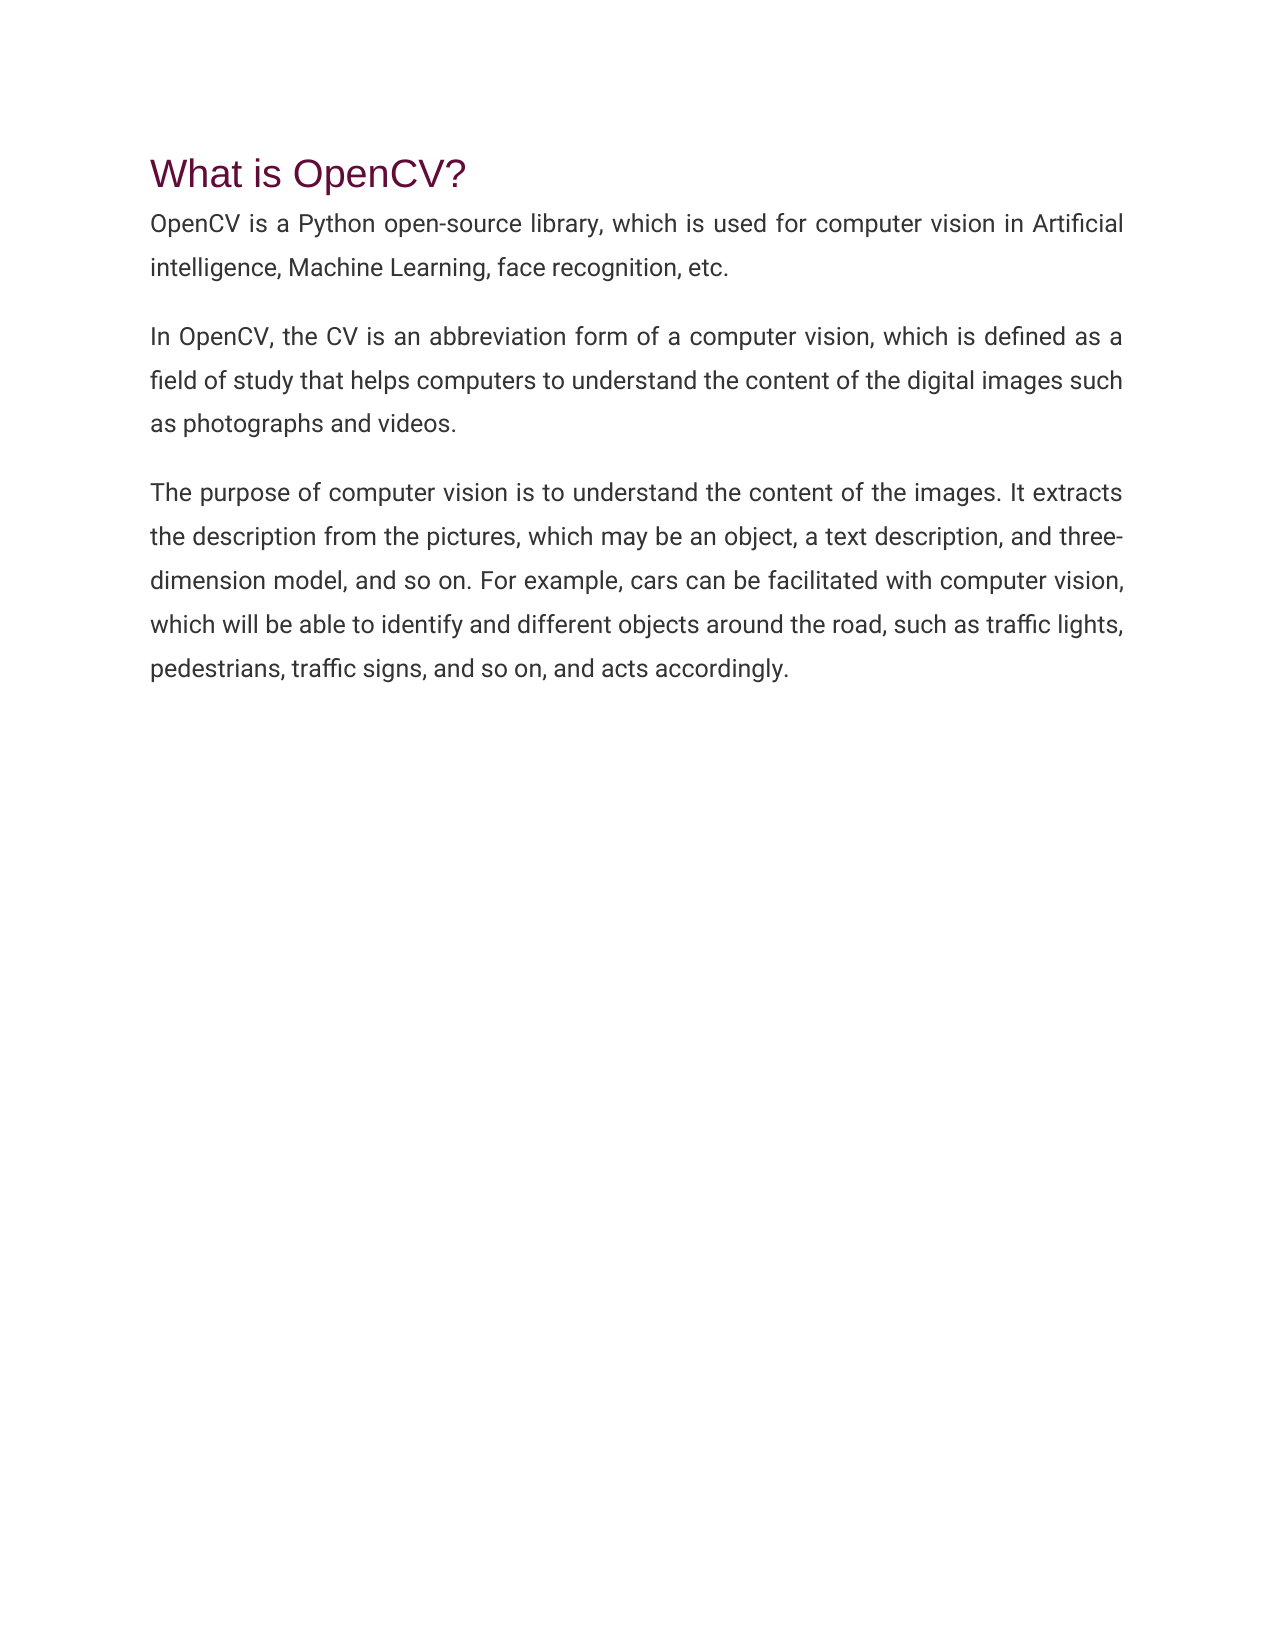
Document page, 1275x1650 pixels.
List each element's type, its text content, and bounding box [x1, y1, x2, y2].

text In OpenCV, the CV is an abbreviation form of a computer vision, which is defined as a field of study that helps computers to understand the content of the digital images such as photographs and videos. [150, 322, 1125, 439]
subtitle What is OpenCV? [150, 150, 1125, 196]
text OpenCV is a Python open-source library, which is used for computer vision in Artificial intelligence, Machine Learning, face recognition, etc. [150, 209, 1125, 282]
text The purpose of computer vision is to understand the content of the images. It extracts the description from the pictures, which may be an object, a text description, and three-dimension model, and so on. For example, cars can be facilitated with computer vision, which will be able to identify and different objects around the road, such as traffic lights, pedestrians, traffic signs, and so on, and acts accordingly. [150, 478, 1125, 683]
